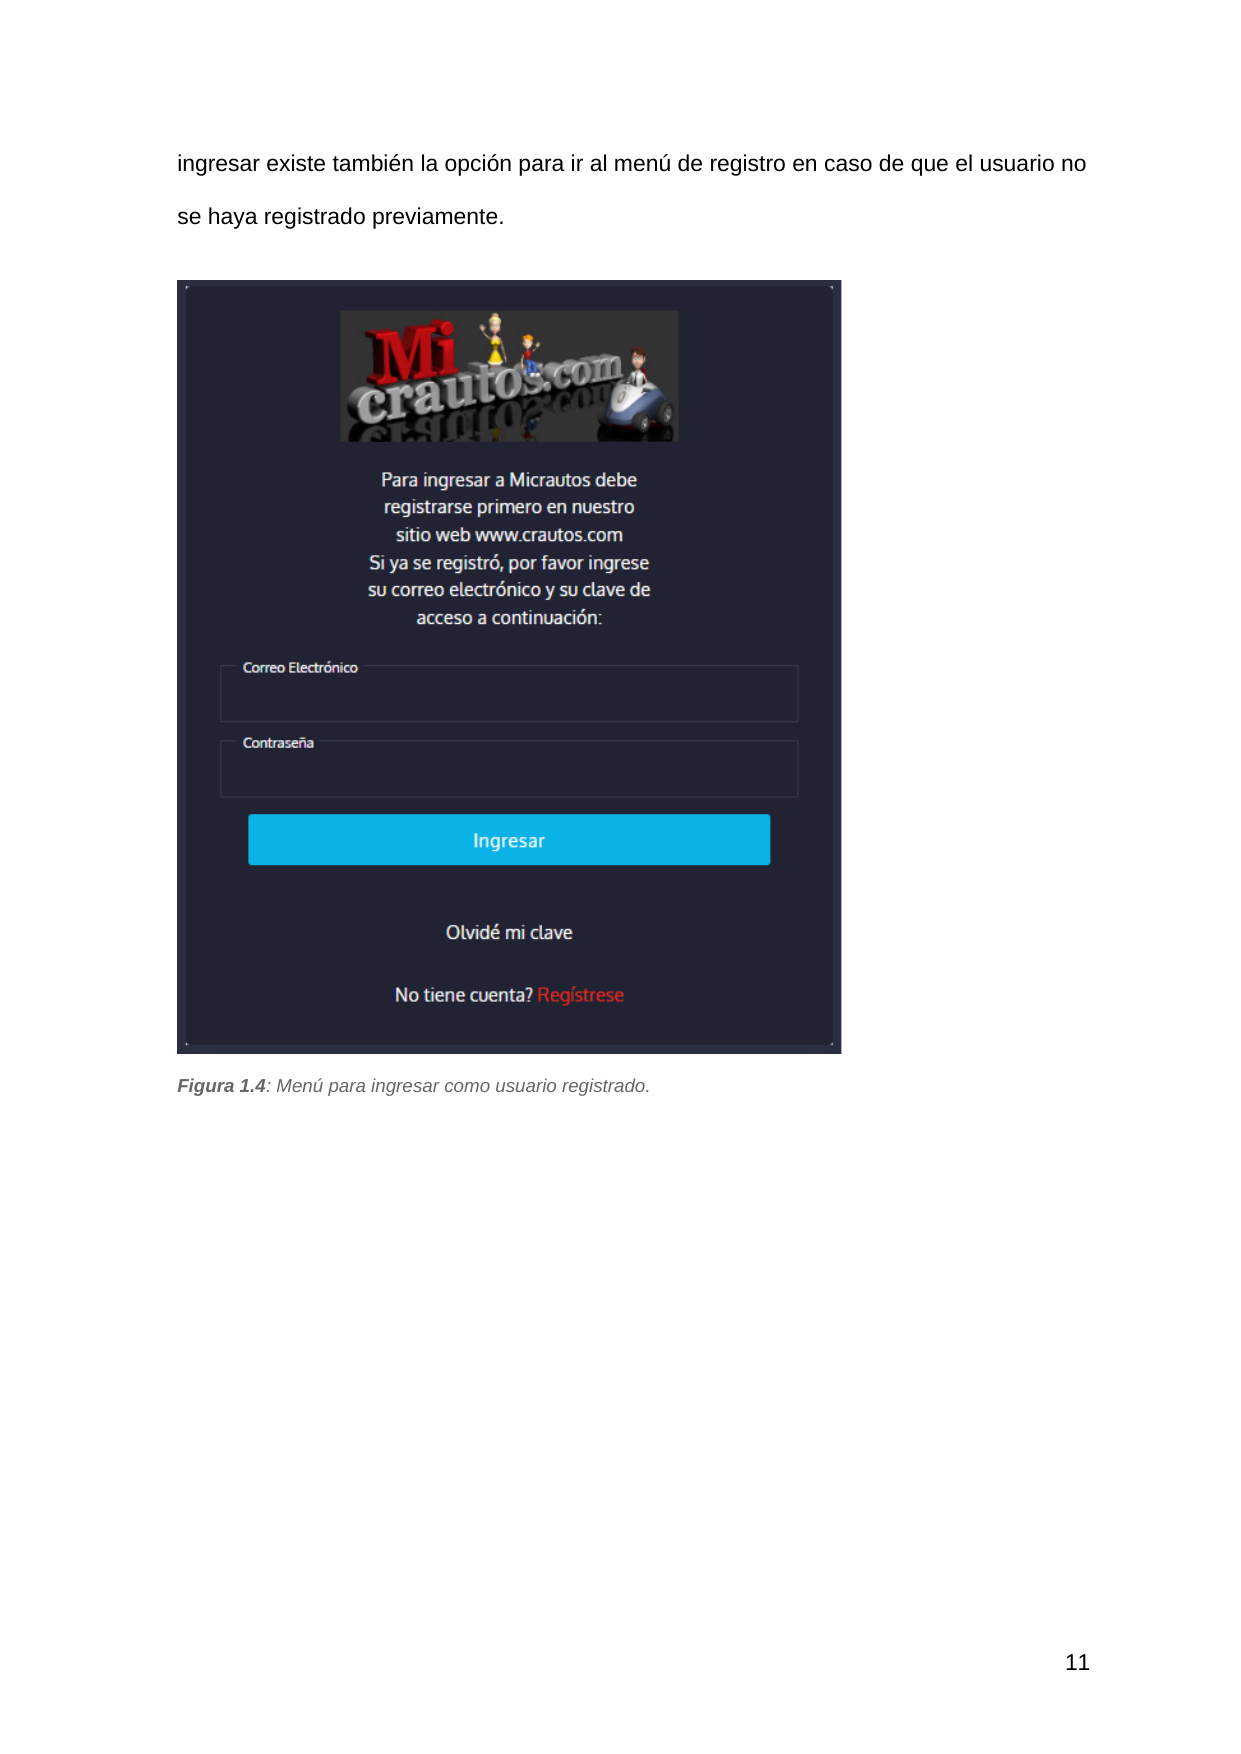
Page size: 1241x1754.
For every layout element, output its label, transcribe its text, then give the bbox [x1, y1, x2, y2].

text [177, 150, 1090, 229]
picture [177, 280, 842, 1054]
